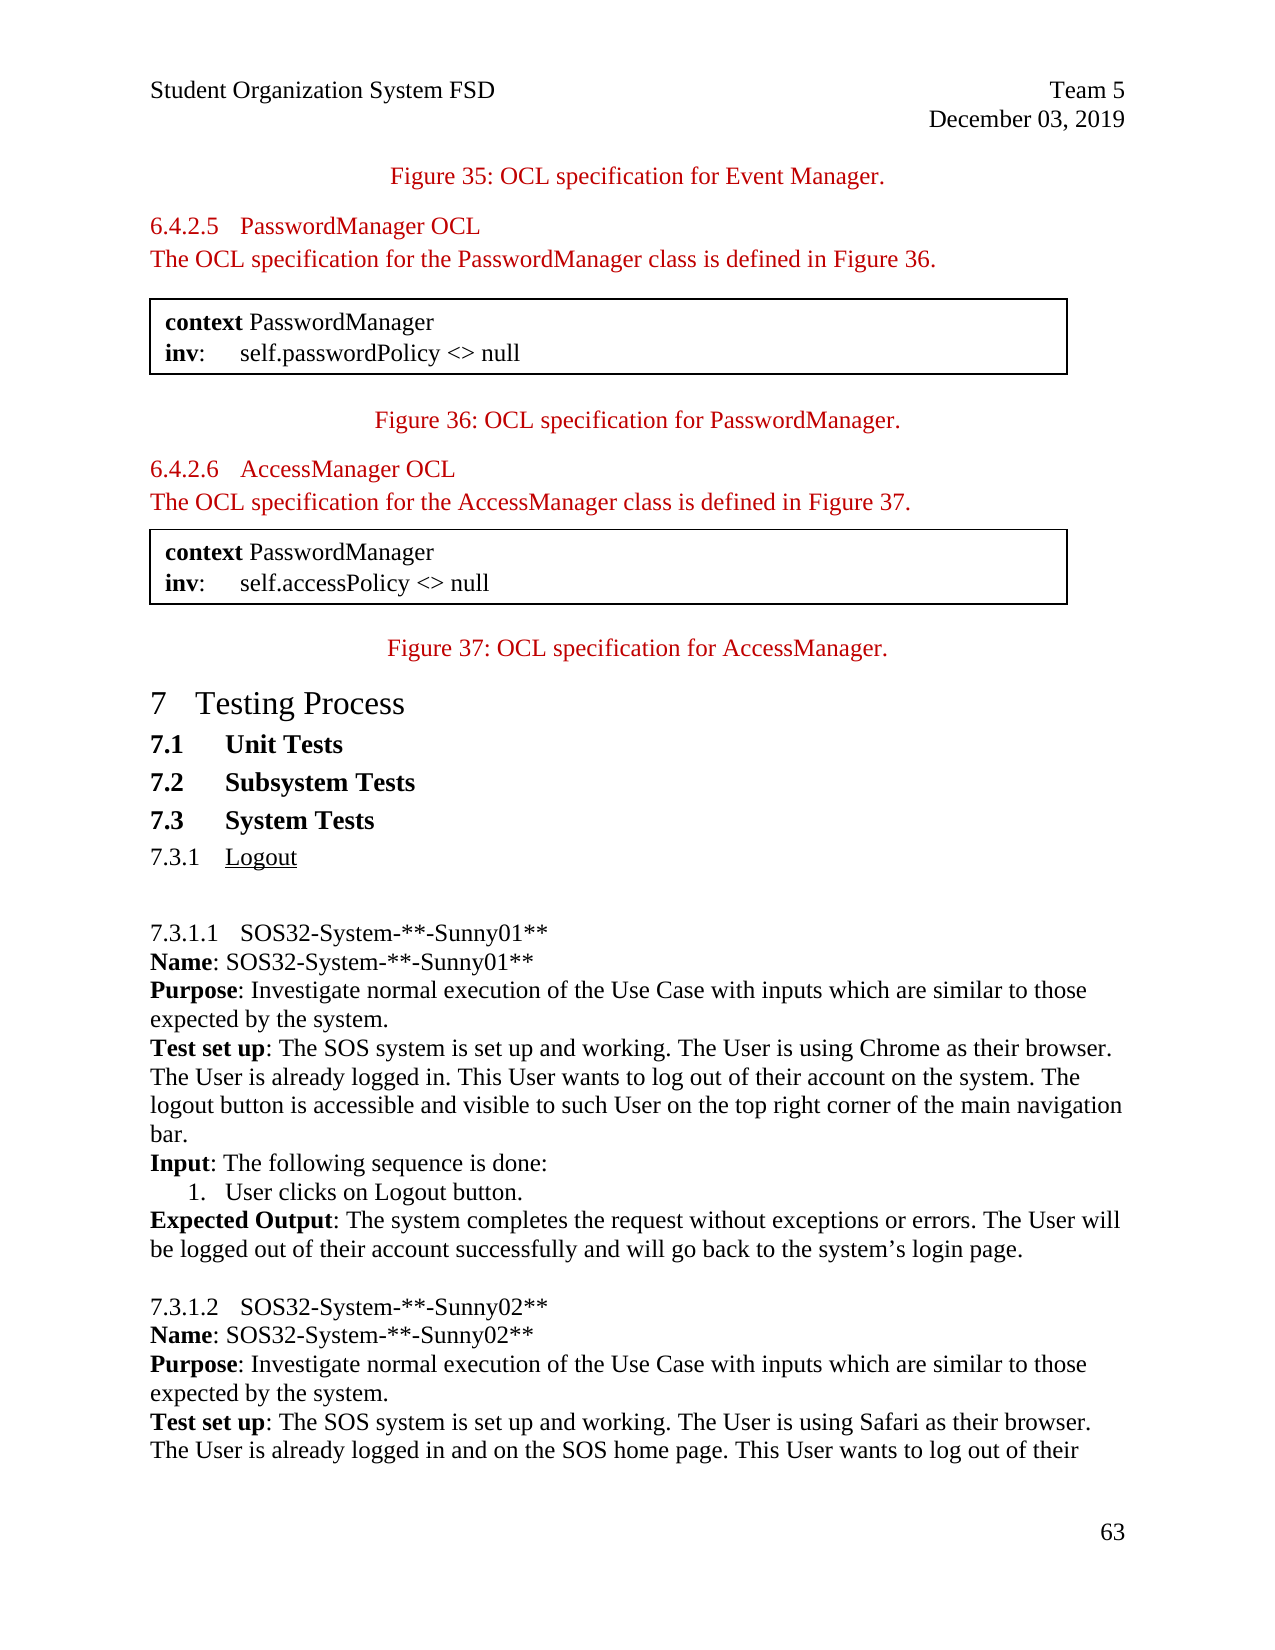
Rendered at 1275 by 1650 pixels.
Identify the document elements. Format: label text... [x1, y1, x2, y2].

text Purpose: Investigate normal execution of the Use Case with inputs which are similar to those expected by the system. [150, 976, 1125, 1033]
text The OCL specification for the AccessManager class is defined in Figure 28. [150, 487, 1125, 516]
text Name: SOS32-System-**-Sunny02** [150, 1321, 1125, 1349]
text Input: The following sequence is done: [150, 1148, 1125, 1177]
text Figure 35: OCL specification for Event Manager. [150, 161, 1125, 190]
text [150, 1407, 1125, 1464]
text Purpose: Investigate normal execution of the Use Case with inputs which are similar to those expected by the system. [150, 1349, 1125, 1407]
subtitle Logout [150, 842, 1125, 870]
subtitle Testing Process [150, 683, 1125, 721]
subtitle PasswordManager OCL [150, 211, 1125, 239]
subtitle AccessManager OCL [150, 454, 1125, 483]
subtitle Subsystem Tests [150, 766, 1125, 797]
text Test set up: The SOS system is set up and working. The User is using Chrome as their browser. The User is already logged in. This User wants to log out of their account on the system. The logout button is accessible and visible to such User on the top right corner of the main navigation bar. [150, 1033, 1125, 1148]
text Name: SOS32-System-**-Sunny01** [150, 947, 1125, 976]
text The OCL specification for the PasswordManager class is defined in Figure 27. [150, 244, 1125, 273]
list User clicks on Logout button. [187, 1177, 1125, 1206]
subtitle System Tests [150, 804, 1125, 835]
subtitle Unit Tests [150, 728, 1125, 760]
subtitle SOS32-System-**-Sunny01** [150, 918, 1125, 947]
text Figure 37: OCL specification for AccessManager. [150, 535, 1125, 662]
subtitle SOS32-System-**-Sunny02** [150, 1292, 1125, 1321]
text Figure 36: OCL specification for PasswordManager. [150, 292, 1125, 433]
